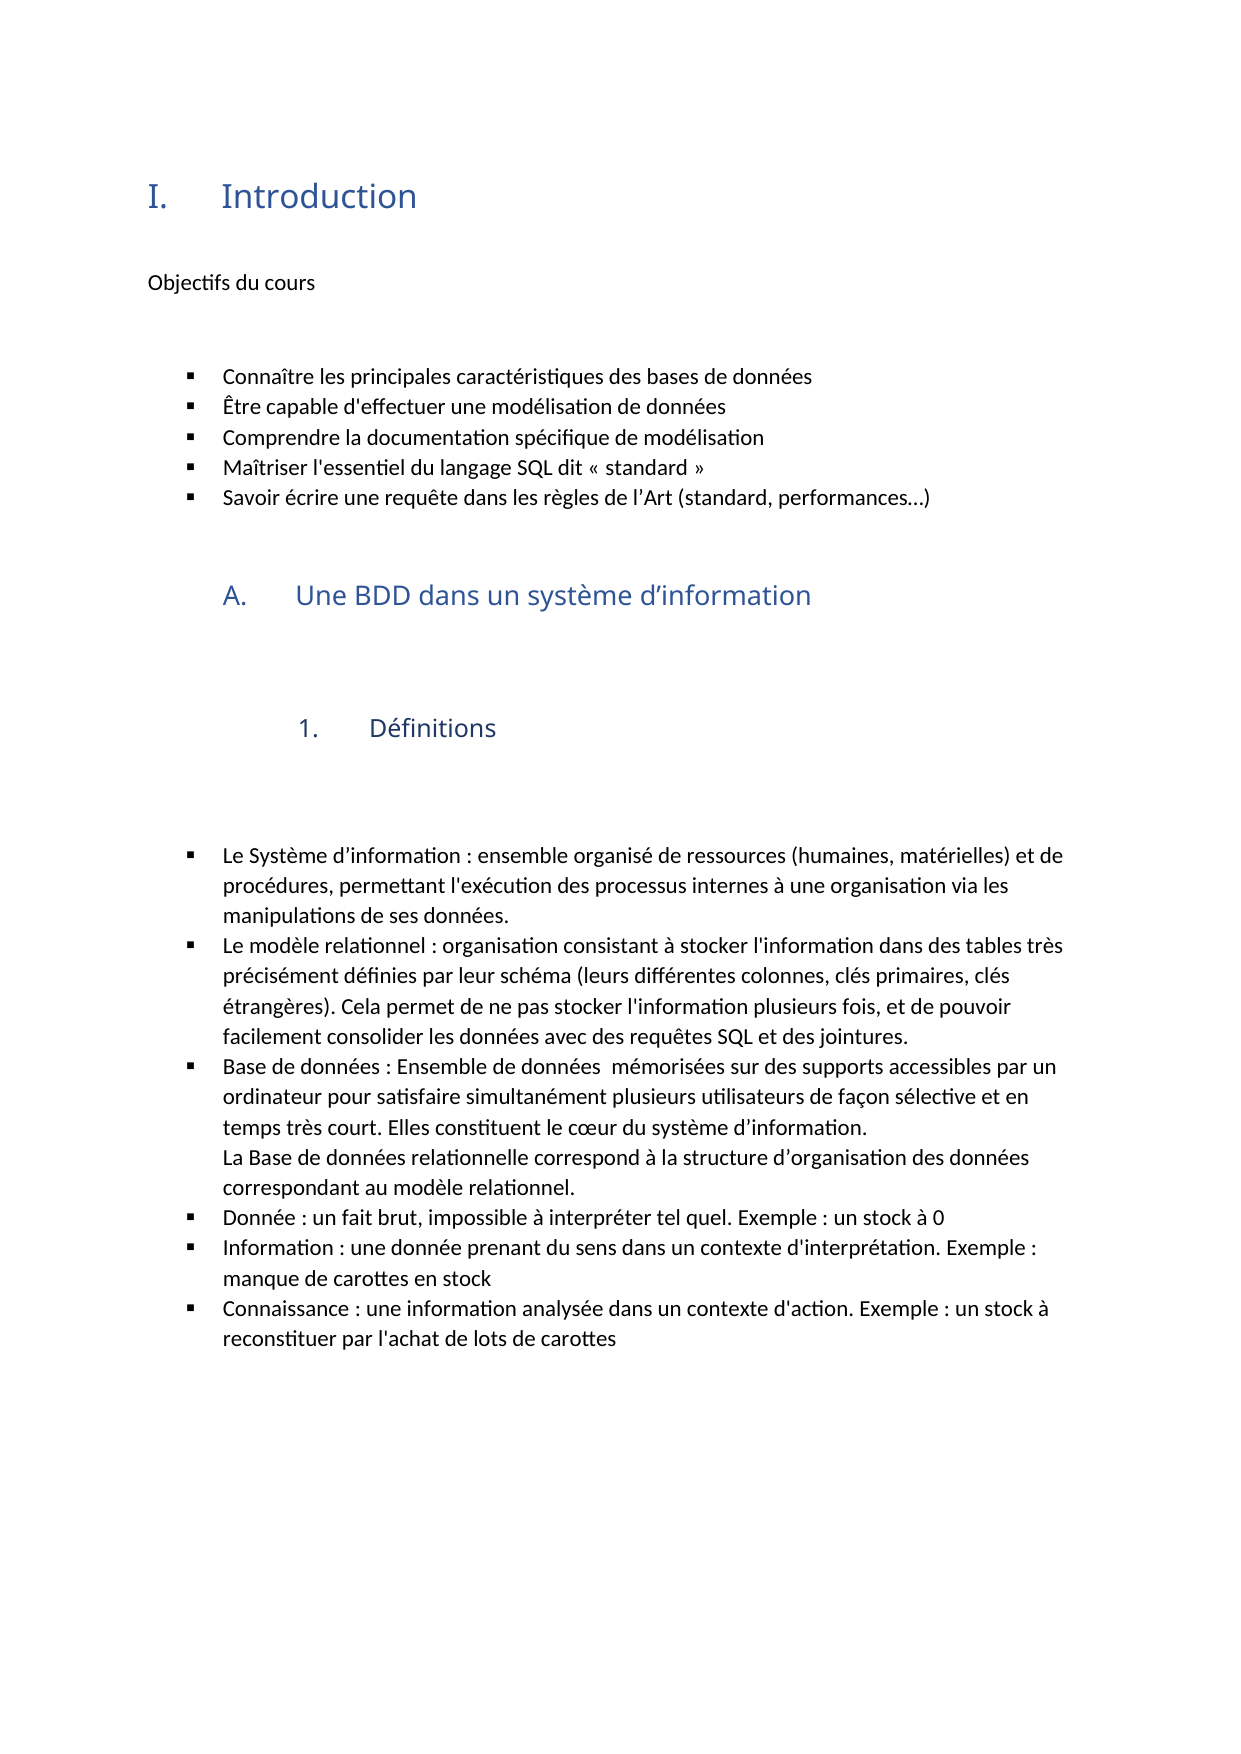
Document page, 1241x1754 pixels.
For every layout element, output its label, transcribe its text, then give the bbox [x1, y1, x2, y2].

list Être capable d'effectuer une modélisation de données [185, 392, 1093, 420]
list Donnée : un fait brut, impossible à interpréter tel quel. Exemple : un stock à 0 [185, 1203, 1093, 1231]
list Comprendre la documentation spécifique de modélisation [185, 423, 1093, 451]
list Le modèle relationnel : organisation consistant à stocker l'information dans des tables très précisément définies par leur schéma (leurs différentes colonnes, clés primaires, clés étrangères). Cela permet de ne pas stocker l'information plusieurs fois, et de pouvoir facilement consolider les données avec des requêtes SQL et des jointures. [185, 931, 1093, 1050]
list Maîtriser l'essentiel du langage SQL dit « standard » [185, 453, 1093, 481]
list Information : une donnée prenant du sens dans un contexte d'interprétation. Exemple : manque de carottes en stock [185, 1233, 1093, 1292]
subtitle Introduction [148, 173, 1093, 218]
list Savoir écrire une requête dans les règles de l’Art (standard, performances…) [185, 483, 1093, 511]
list Le Système d’information : ensemble organisé de ressources (humaines, matérielles) et de procédures, permettant l'exécution des processus internes à une organisation via les manipulations de ses données. [185, 841, 1093, 929]
list Base de données : Ensemble de données mémorisées sur des supports accessibles par un ordinateur pour satisfaire simultanément plusieurs utilisateurs de façon sélective et en temps très court. Elles constituent le cœur du système d’information. [185, 1052, 1093, 1141]
subtitle Définitions [298, 710, 1093, 744]
list La Base de données relationnelle correspond à la structure d’organisation des données correspondant au modèle relationnel. [223, 1143, 1093, 1201]
text Objectifs du cours [148, 268, 1093, 296]
subtitle Une BDD dans un système d’information [223, 577, 1093, 614]
list Connaissance : une information analysée dans un contexte d'action. Exemple : un stock à reconstituer par l'achat de lots de carottes [185, 1294, 1093, 1352]
list Connaître les principales caractéristiques des bases de données [185, 362, 1093, 390]
